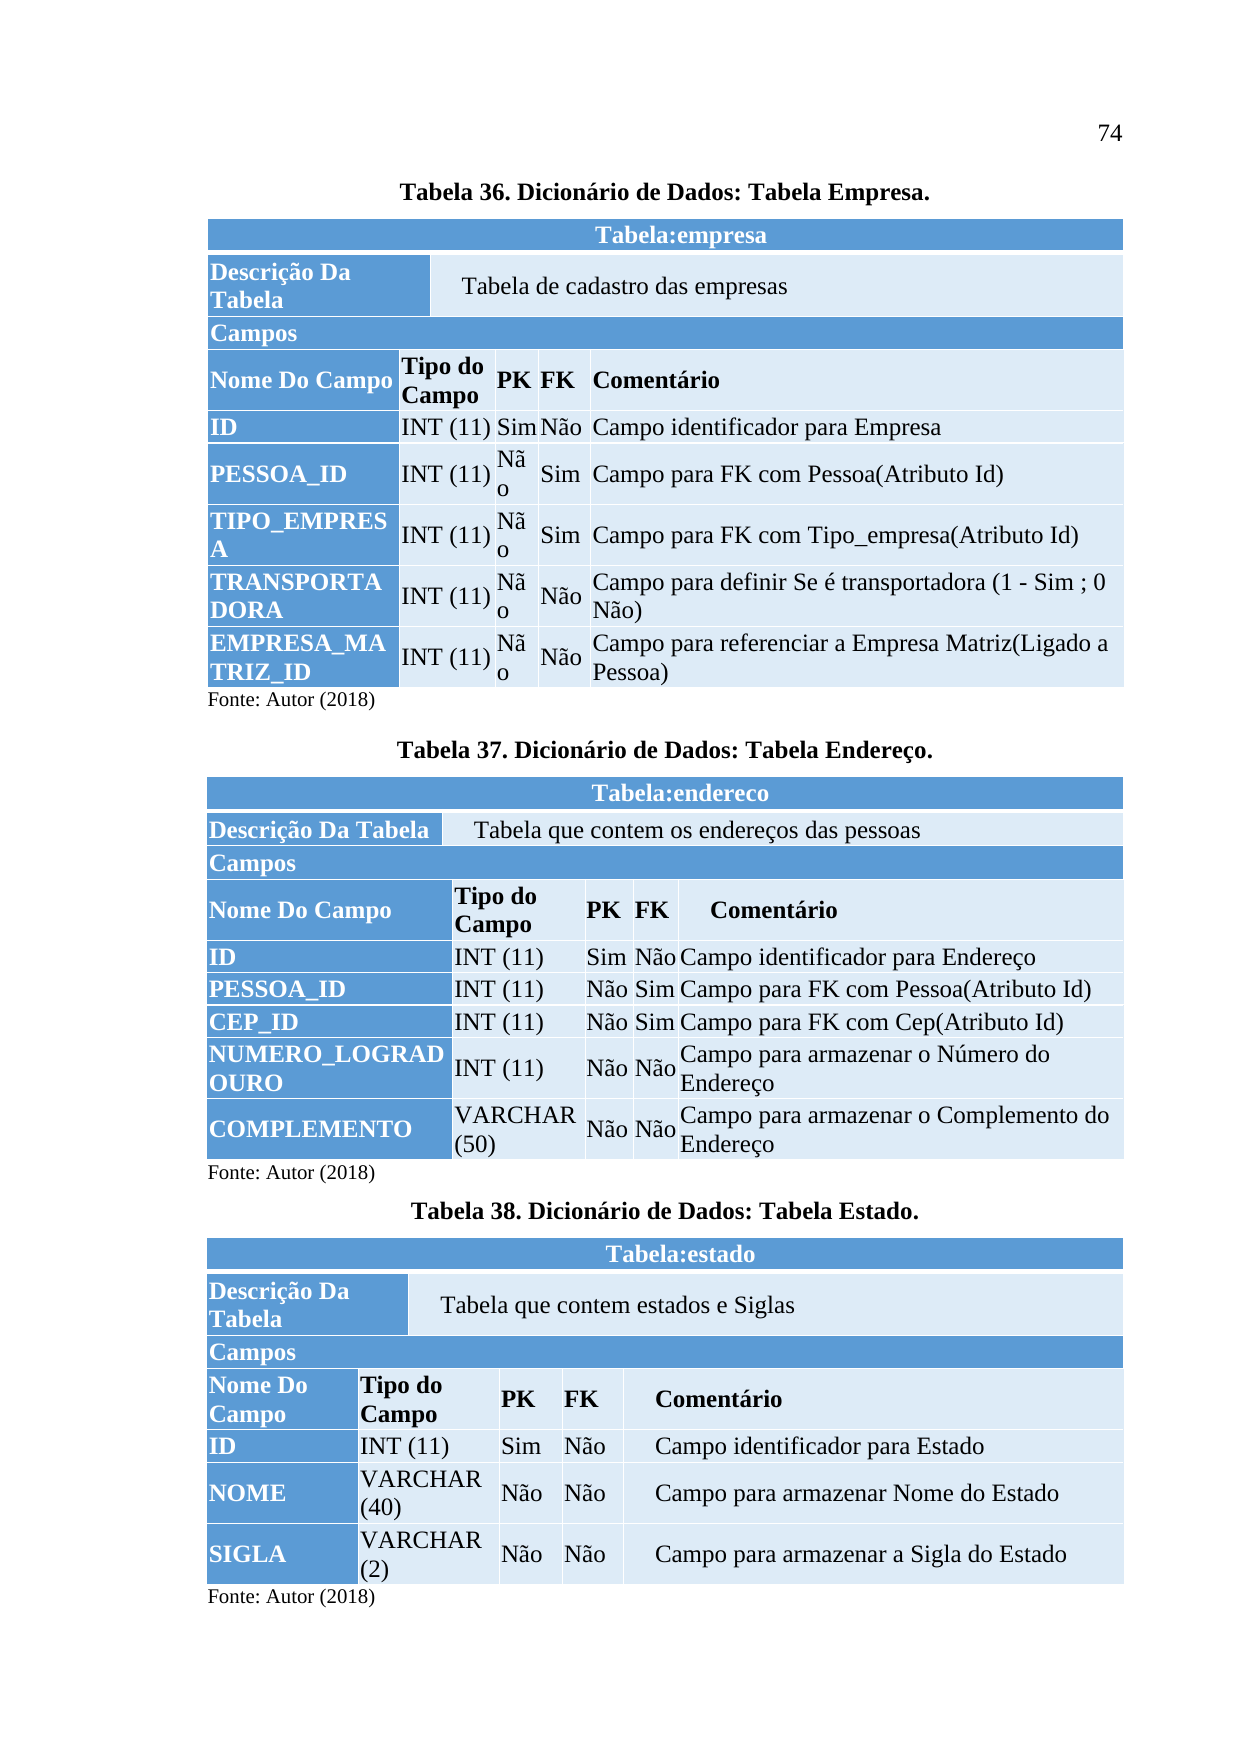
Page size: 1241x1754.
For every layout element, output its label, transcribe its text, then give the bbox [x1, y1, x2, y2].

table_cell TRANSPORTADORA [208, 566, 399, 626]
table_cell Tabela de cadastro das empresas [431, 255, 1123, 316]
table_cell Campos [207, 846, 1123, 879]
table_cell FK [634, 880, 678, 940]
table_cell FK [563, 1369, 623, 1429]
table_cell Sim [634, 1006, 678, 1037]
table_cell Não [496, 627, 538, 687]
table_cell Não [634, 1099, 678, 1159]
table_cell Não [563, 1463, 623, 1523]
table_cell Campos [207, 1336, 1123, 1368]
table_cell Nome Do Campo [207, 880, 452, 940]
table_cell PK [586, 880, 633, 940]
table_cell Comentário [624, 1369, 1124, 1429]
table_cell Descrição Da Tabela [207, 813, 442, 845]
table_cell PK [500, 1369, 562, 1429]
table_cell Não [496, 505, 538, 565]
table_cell Tipo do Campo [359, 1369, 499, 1429]
table_cell TIPO_EMPRESA [208, 505, 399, 565]
table_cell Nome Do Campo [208, 350, 399, 410]
table_cell PESSOA_ID [207, 973, 452, 1004]
text Tabela 38. Dicionário de Dados: Tabela Estado. [207, 1196, 1122, 1225]
table_cell Campo para FK com Tipo_empresa(Atributo Id) [591, 504, 1124, 565]
table_cell CEP_ID [207, 1006, 452, 1037]
table_cell Não [563, 1430, 623, 1462]
table_cell Não [634, 1038, 678, 1098]
table_cell Comentário [591, 350, 1124, 410]
table_cell PK [496, 350, 538, 410]
table_cell Campo para armazenar a Sigla do Estado [624, 1523, 1124, 1584]
table_header Tabela:estado [207, 1238, 1123, 1269]
table_cell Não [500, 1463, 562, 1523]
table_cell Não [563, 1524, 623, 1584]
text Fonte: Autor (2018) [207, 1160, 1122, 1184]
table_cell Não [496, 444, 538, 504]
table_cell Não [586, 1099, 633, 1159]
table_cell Sim [634, 973, 678, 1004]
table_cell INT (11) [400, 505, 495, 565]
table_cell INT (11) [453, 941, 585, 972]
text Tabela 37. Dicionário de Dados: Tabela Endereço. [207, 736, 1122, 764]
table_cell Sim [539, 444, 590, 504]
table_cell Nome Do Campo [207, 1369, 358, 1429]
table_cell COMPLEMENTO [207, 1099, 452, 1159]
table_cell Tabela que contem os endereços das pessoas [443, 813, 1123, 845]
table_cell Campo identificador para Endereço [679, 940, 1124, 972]
table_cell Tipo do Campo [453, 880, 585, 940]
table_cell Sim [496, 411, 538, 442]
table_cell Campo para referenciar a Empresa Matriz(Ligado a Pessoa) [591, 626, 1124, 687]
table_cell Campo para FK com Pessoa(Atributo Id) [591, 443, 1124, 504]
table_cell FK [539, 350, 590, 410]
table_cell Descrição Da Tabela [207, 1274, 408, 1335]
table_cell Não [634, 941, 678, 972]
table_cell Campo identificador para Empresa [591, 410, 1124, 442]
table_cell Campos [208, 317, 1123, 349]
table_cell Campo para armazenar o Número do Endereço [679, 1037, 1124, 1098]
table_cell Descrição Da Tabela [208, 255, 430, 316]
table_cell Não [539, 627, 590, 687]
table_cell Não [586, 1038, 633, 1098]
table_cell INT (11) [400, 444, 495, 504]
table_cell Tabela que contem estados e Siglas [409, 1274, 1123, 1335]
table_cell INT (11) [453, 1006, 585, 1037]
table_cell Campo para FK com Pessoa(Atributo Id) [679, 972, 1124, 1004]
text Fonte: Autor (2018) [207, 1584, 1122, 1608]
table_cell Não [539, 566, 590, 626]
table_cell VARCHAR(50) [453, 1099, 585, 1159]
table_cell Campo para FK com Cep(Atributo Id) [679, 1005, 1124, 1037]
table_cell INT (11) [453, 973, 585, 1004]
table_cell INT (11) [359, 1430, 499, 1462]
table_cell Campo identificador para Estado [624, 1429, 1124, 1462]
table_cell Não [539, 411, 590, 442]
table_cell EMPRESA_MATRIZ_ID [208, 627, 399, 687]
table_cell Comentário [679, 880, 1124, 940]
table_cell VARCHAR (40) [359, 1463, 499, 1523]
table_cell Campo para armazenar Nome do Estado [624, 1462, 1124, 1523]
text Fonte: Autor (2018) [207, 687, 1122, 711]
table_cell SIGLA [207, 1524, 358, 1584]
table_cell Não [496, 566, 538, 626]
table_cell INT (11) [400, 411, 495, 442]
table_cell VARCHAR (2) [359, 1524, 499, 1584]
table_cell Sim [500, 1430, 562, 1462]
table_cell INT (11) [400, 627, 495, 687]
table_cell NUMERO_LOGRADOURO [207, 1038, 452, 1098]
table_cell Não [586, 1006, 633, 1037]
table_cell Tipo do Campo [400, 350, 495, 410]
table_cell ID [208, 411, 399, 442]
table_cell INT (11) [400, 566, 495, 626]
table_cell NOME [207, 1463, 358, 1523]
table_cell ID [207, 941, 452, 972]
table_cell PESSOA_ID [208, 444, 399, 504]
table_cell Sim [539, 505, 590, 565]
table_cell ID [207, 1430, 358, 1462]
text Tabela 36. Dicionário de Dados: Tabela Empresa. [207, 177, 1122, 206]
table_cell Não [500, 1524, 562, 1584]
table_header Tabela:empresa [208, 219, 1123, 250]
table_cell Campo para definir Se é transportadora (1 - Sim ; 0 Não) [591, 565, 1124, 626]
table_cell Sim [586, 941, 633, 972]
table_header Tabela:endereco [207, 777, 1123, 809]
table_cell Não [586, 973, 633, 1004]
table_cell INT (11) [453, 1038, 585, 1098]
table_cell Campo para armazenar o Complemento do Endereço [679, 1098, 1124, 1159]
